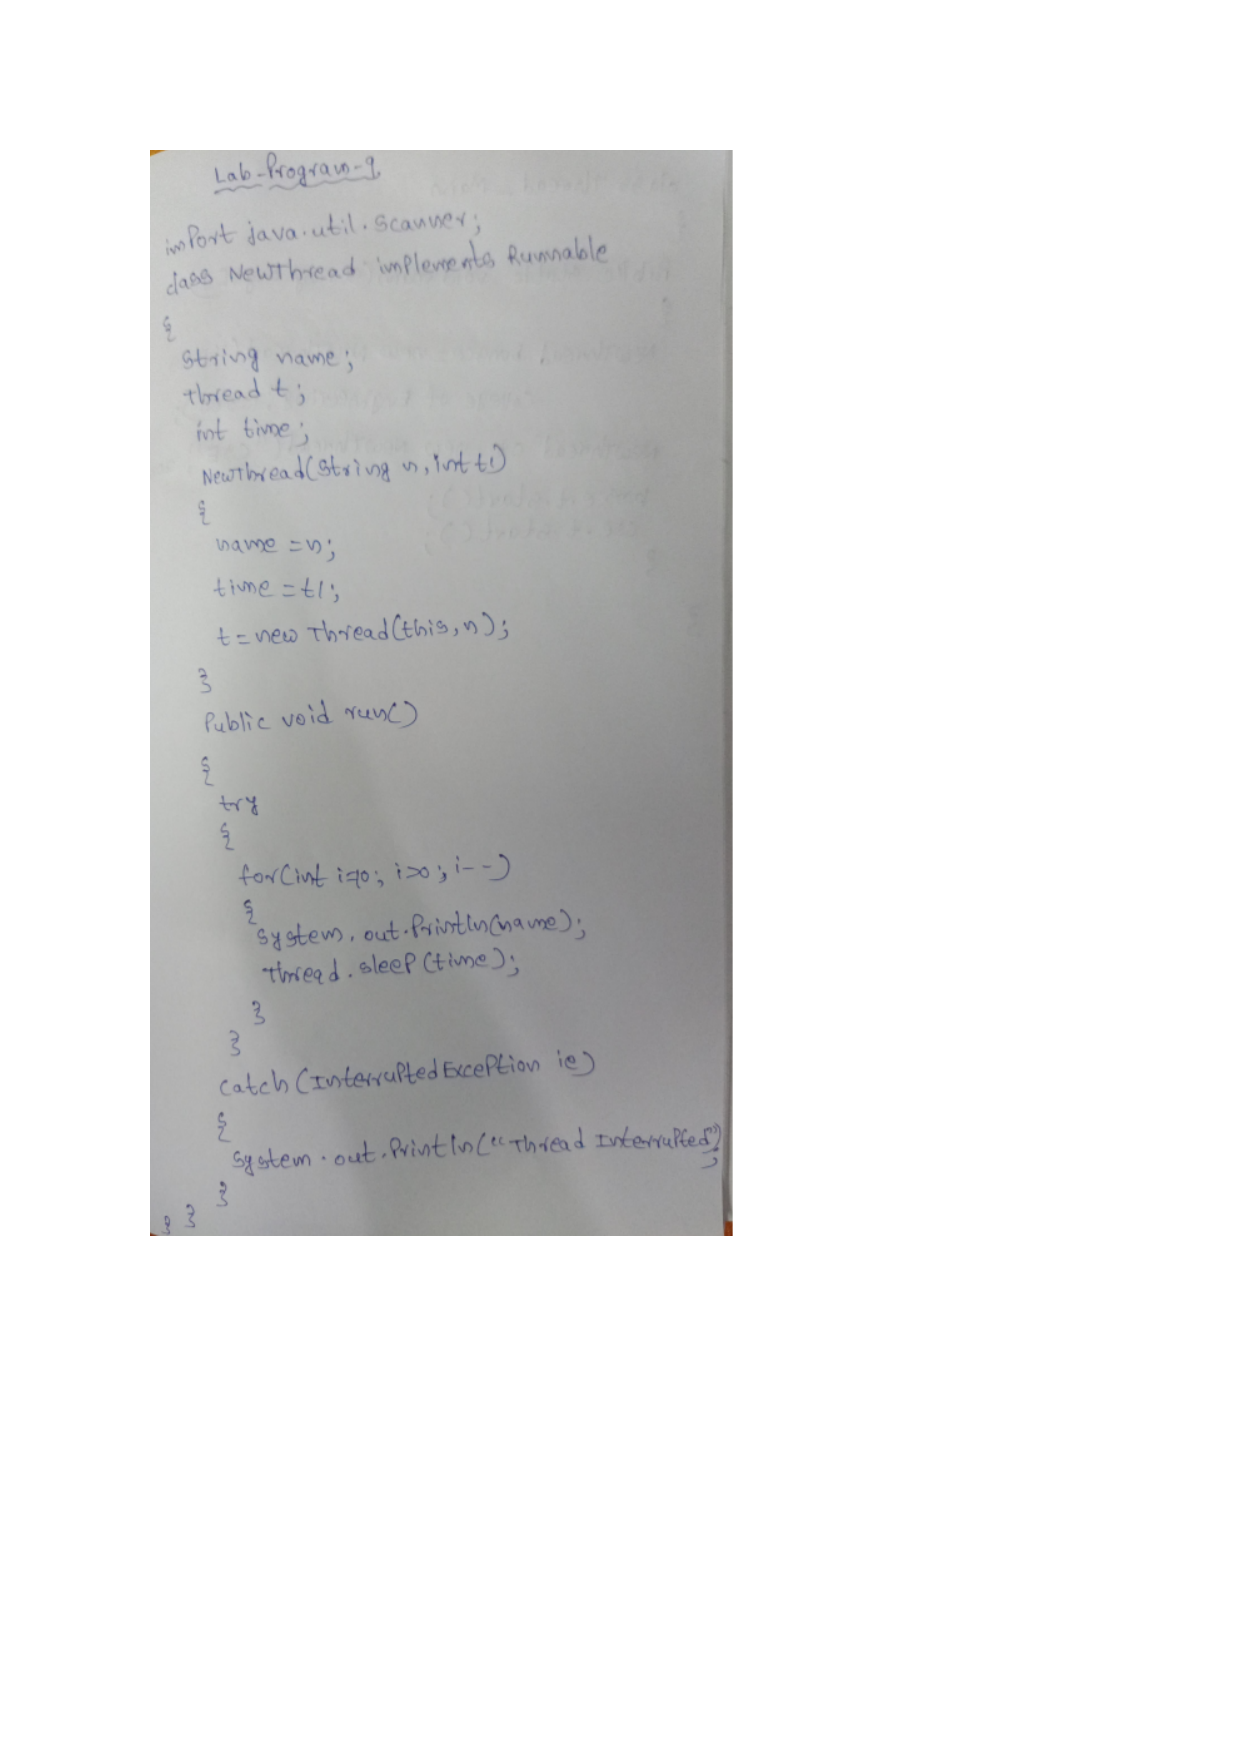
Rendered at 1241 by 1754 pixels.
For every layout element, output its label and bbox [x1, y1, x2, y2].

picture [150, 150, 733, 1236]
